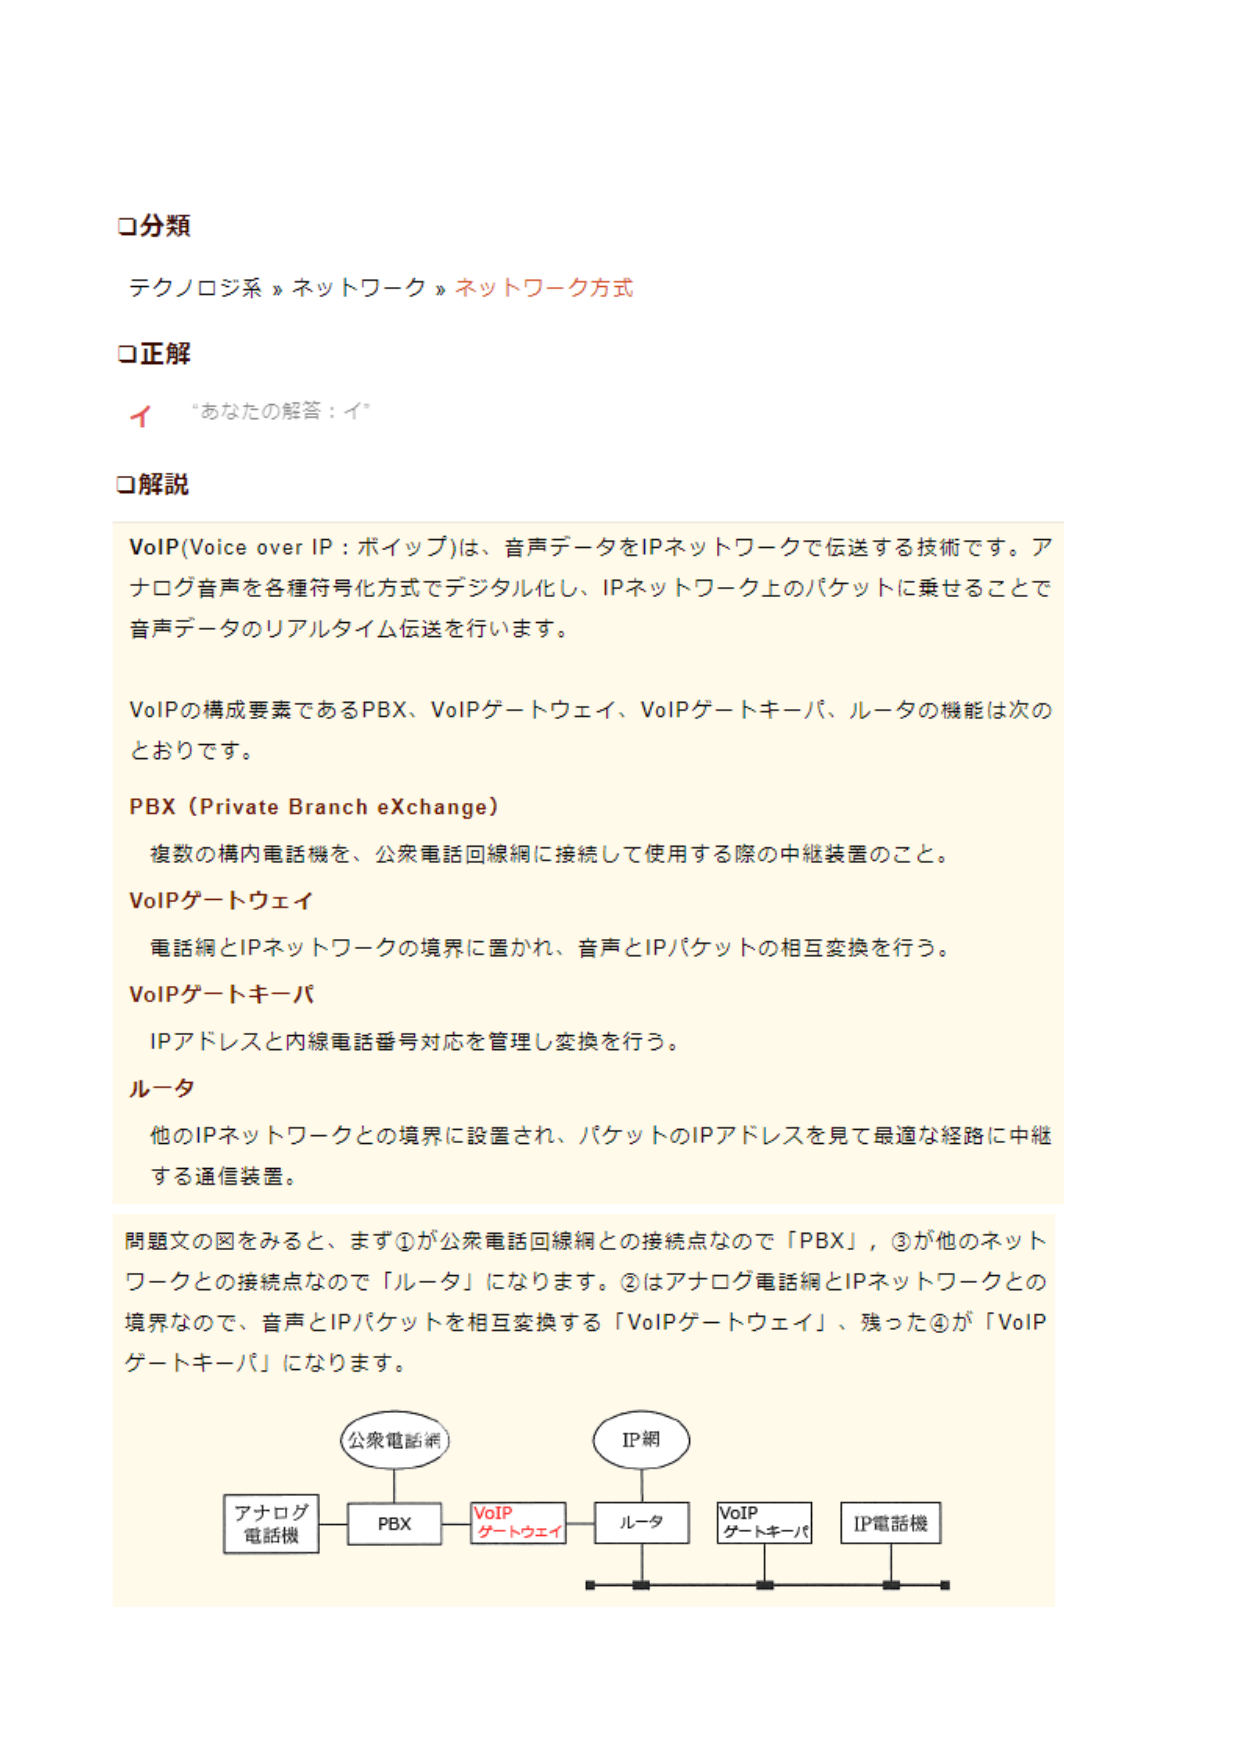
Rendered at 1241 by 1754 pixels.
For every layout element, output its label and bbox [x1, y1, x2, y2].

picture [112, 464, 1065, 1204]
picture [112, 202, 788, 456]
picture [112, 1214, 1055, 1607]
